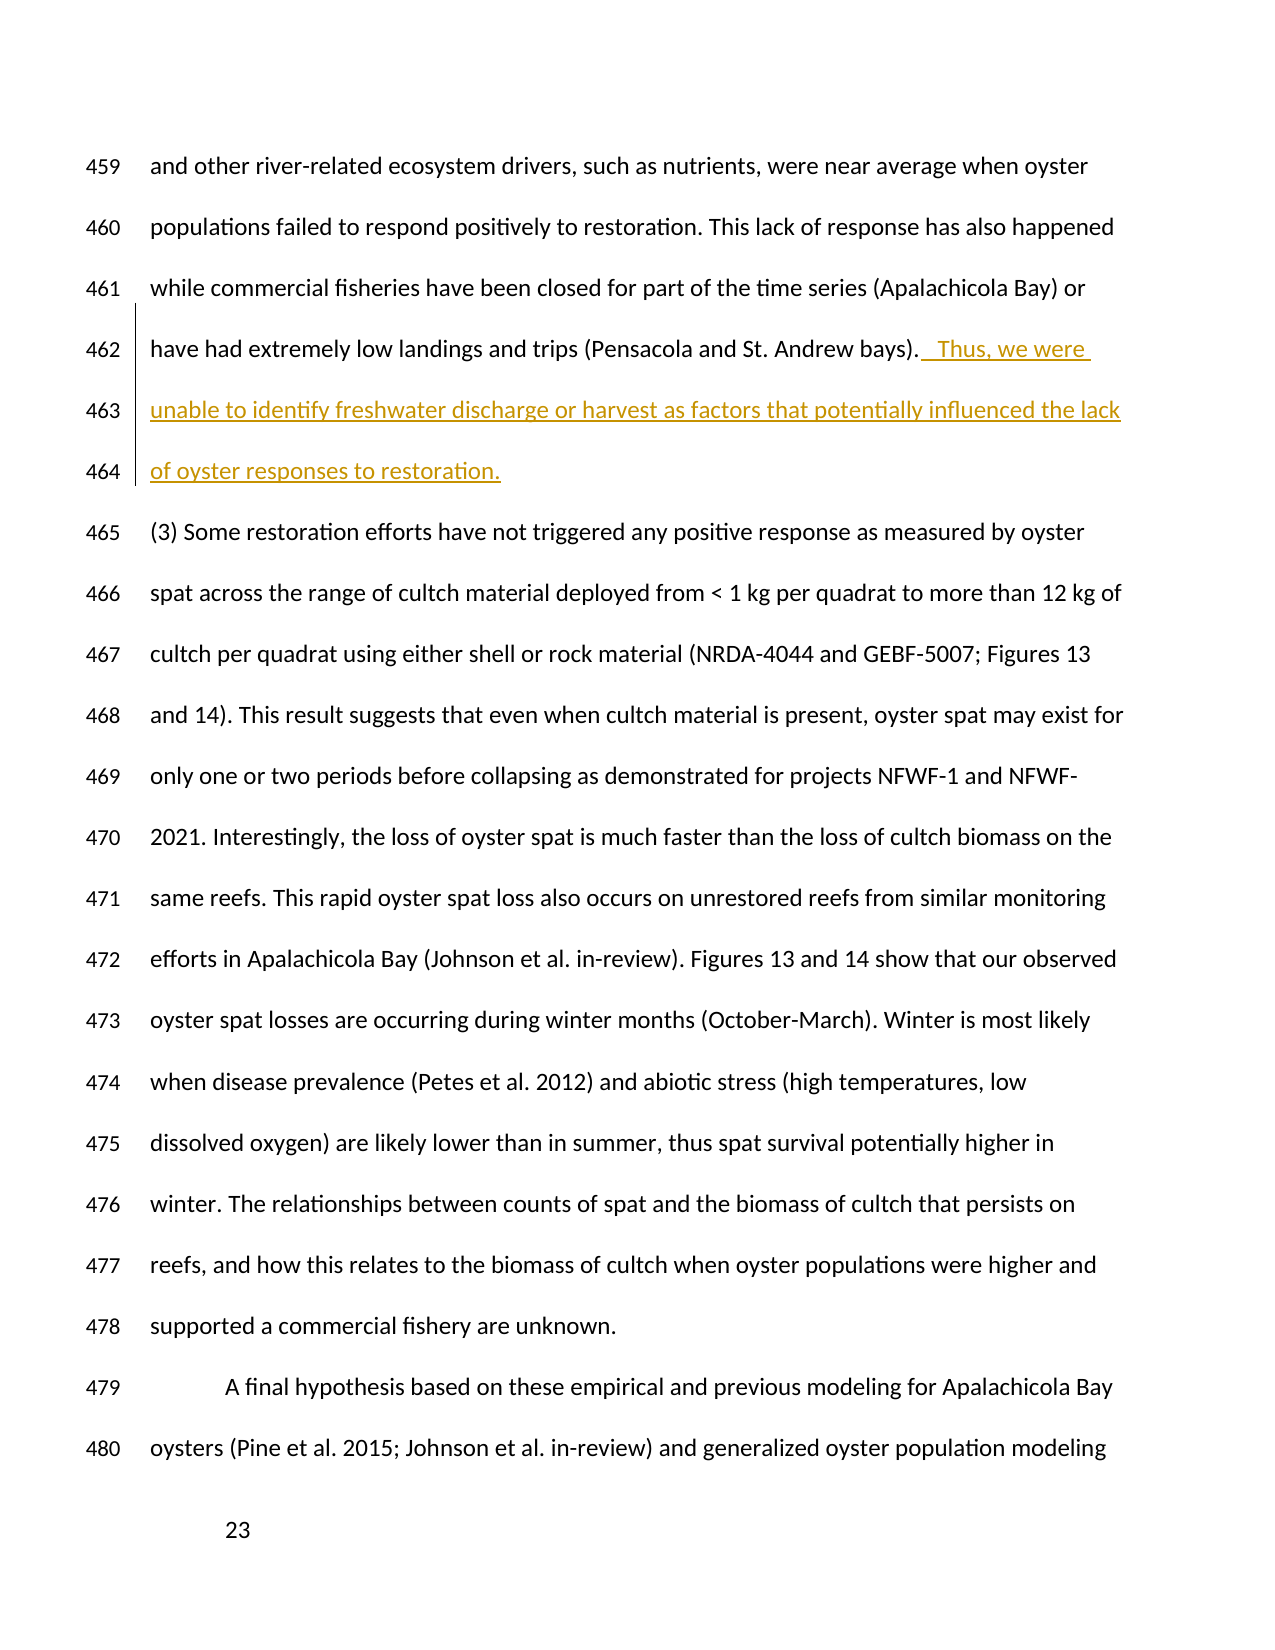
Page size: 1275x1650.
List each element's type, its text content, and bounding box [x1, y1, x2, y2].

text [150, 150, 1125, 486]
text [150, 1371, 1125, 1462]
text (3) Some restoration efforts have not triggered any positive response as measured by oyster spat across the range of cultch material deployed from < 1 kg per quadrat to more than 12 kg of cultch per quadrat using either shell or rock material (NRDA-4044 and GEBF-5007; Figures 13 and 14). This result suggests that even when cultch material is present, oyster spat may exist for only one or two periods before collapsing as demonstrated for projects NFWF-1 and NFWF-2021. Interestingly, the loss of oyster spat is much faster than the loss of cultch biomass on the same reefs. This rapid oyster spat loss also occurs on unrestored reefs from similar monitoring efforts in Apalachicola Bay (Johnson et al. in-review). Figures 13 and 14 show that our observed oyster spat losses are occurring during winter months (October-March). Winter is most likely when disease prevalence (Petes et al. 2012) and abiotic stress (high temperatures, low dissolved oxygen) are likely lower than in summer, thus spat survival potentially higher in winter. The relationships between counts of spat and the biomass of cultch that persists on reefs, and how this relates to the biomass of cultch when oyster populations were higher and supported a commercial fishery are unknown. [150, 516, 1125, 1340]
